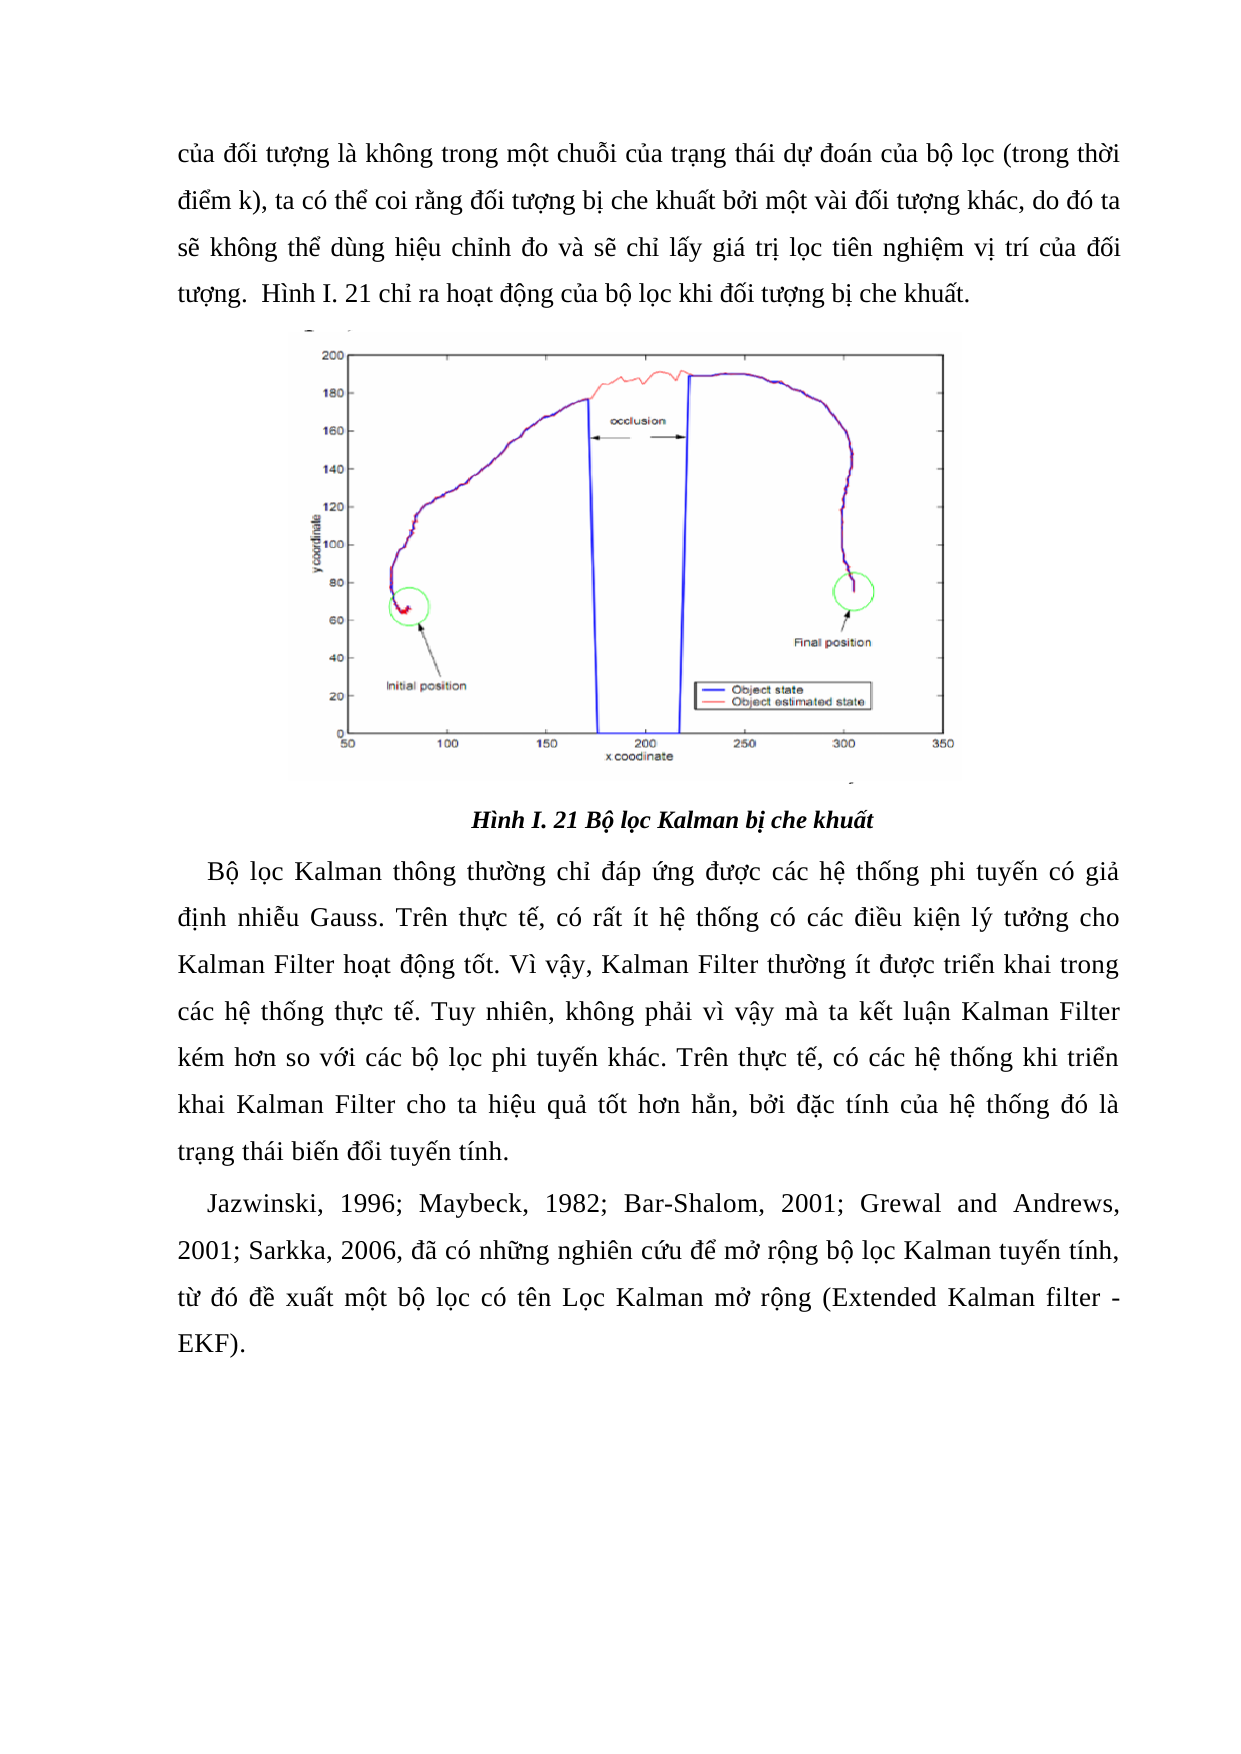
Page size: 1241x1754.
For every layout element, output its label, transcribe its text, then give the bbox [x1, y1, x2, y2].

text Jazwinski, 1996; Maybeck, 1982; Bar-Shalom, 2001; Grewal and Andrews, 2001; Sarkka, 2006, đã có những nghiên cứu để mở rộng bộ lọc Kalman tuyến tính, từ đó đề xuất một bộ lọc có tên Lọc Kalman mở rộng (Extended Kalman filter - EKF). [177, 1187, 1122, 1359]
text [177, 137, 1122, 308]
picture [222, 330, 1061, 784]
text Bộ lọc Kalman thông thường chỉ đáp ứng được các hệ thống phi tuyến có giả định nhiễu Gauss. Trên thực tế, có rất ít hệ thống có các điều kiện lý tưởng cho Kalman Filter hoạt động tốt. Vì vậy, Kalman Filter thường ít được triển khai trong các hệ thống thực tế. Tuy nhiên, không phải vì vậy mà ta kết luận Kalman Filter kém hơn so với các bộ lọc phi tuyến khác. Trên thực tế, có các hệ thống khi triển khai Kalman Filter cho ta hiệu quả tốt hơn hẳn, bởi đặc tính của hệ thống đó là trạng thái biến đổi tuyến tính. [177, 854, 1122, 1166]
